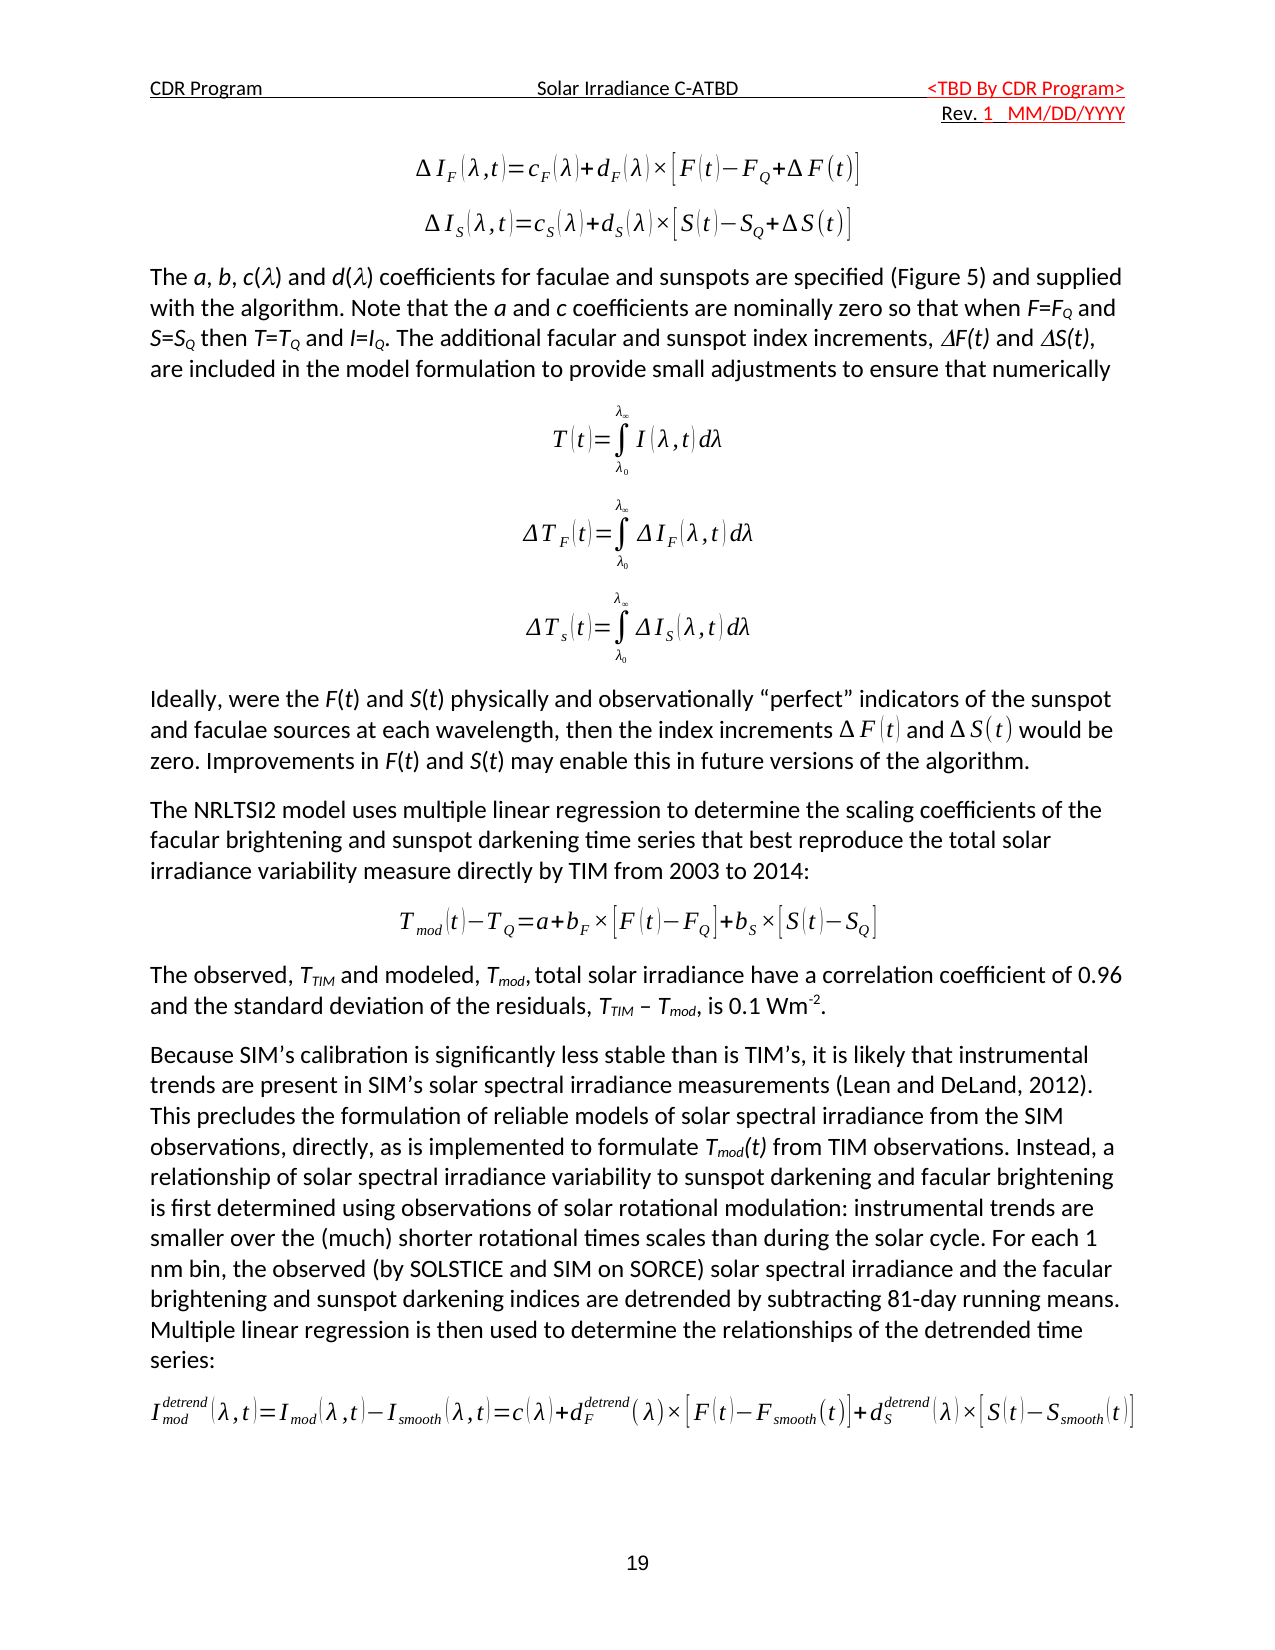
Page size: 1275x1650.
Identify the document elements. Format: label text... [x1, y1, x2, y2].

text The a, b, c() and d() coefficients for faculae and sunspots are specified (Figure 5) and supplied with the algorithm. Note that the a and c coefficients are nominally zero so that when F=FQ and S=SQ then T=TQ and I=IQ. The additional facular and sunspot index increments, F(t) and S(t), are included in the model formulation to provide small adjustments to ensure that numerically [150, 261, 1125, 383]
text The observed, TTIM and modeled, Tmod, total solar irradiance have a correlation coefficient of 0.96 and the standard deviation of the residuals, TTIM – Tmod, is 0.1 Wm-2. [150, 959, 1125, 1020]
text The NRLTSI2 model uses multiple linear regression to determine the scaling coefficients of the facular brightening and sunspot darkening time series that best reproduce the total solar irradiance variability measure directly by TIM from 2003 to 2014: [150, 794, 1125, 886]
text Ideally, were the F(t) and S(t) physically and observationally “perfect” indicators of the sunspot and faculae sources at each wavelength, then the index increments and would be zero. Improvements in F(t) and S(t) may enable this in future versions of the algorithm. [150, 684, 1125, 775]
text Because SIM’s calibration is significantly less stable than is TIM’s, it is likely that instrumental trends are present in SIM’s solar spectral irradiance measurements (Lean and DeLand, 2012). This precludes the formulation of reliable models of solar spectral irradiance from the SIM observations, directly, as is implemented to formulate Tmod(t) from TIM observations. Instead, a relationship of solar spectral irradiance variability to sunspot darkening and facular brightening is first determined using observations of solar rotational modulation: instrumental trends are smaller over the (much) shorter rotational times scales than during the solar cycle. For each 1 nm bin, the observed (by SOLSTICE and SIM on SORCE) solar spectral irradiance and the facular brightening and sunspot darkening indices are detrended by subtracting 81-day running means. Multiple linear regression is then used to determine the relationships of the detrended time series: [150, 1039, 1125, 1375]
